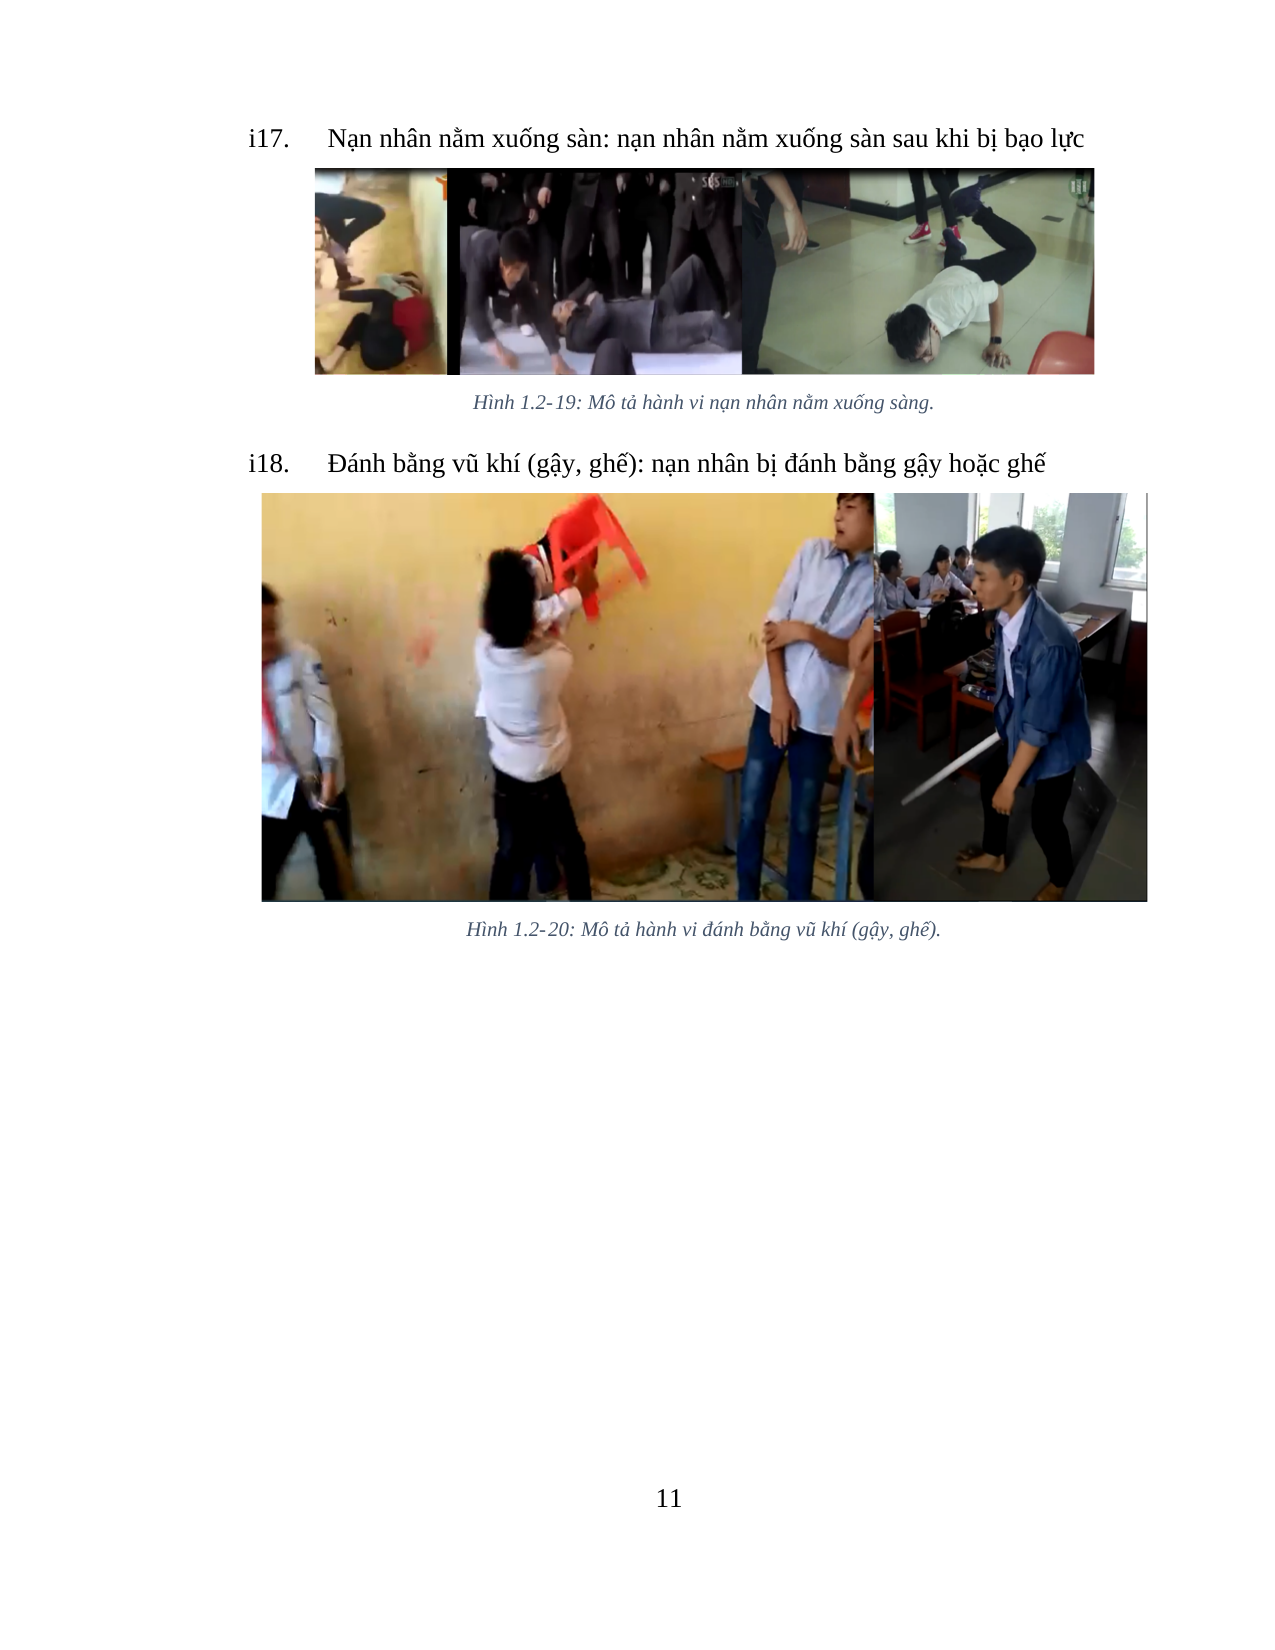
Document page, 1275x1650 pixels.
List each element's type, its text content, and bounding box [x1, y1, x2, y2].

list Nạn nhân nằm xuống sàn: nạn nhân nằm xuống sàn sau khi bị bạo lực [290, 122, 1157, 153]
text Hình -: Mô tả hành vi nạn nhân nằm xuống sàng. [177, 390, 1157, 414]
picture [261, 493, 1148, 902]
list Đánh bằng vũ khí (gậy, ghế): nạn nhân bị đánh bằng gậy hoặc ghế [290, 447, 1157, 478]
picture [314, 168, 1095, 375]
text Hình -: Mô tả hành vi đánh bằng vũ khí (gậy, ghế). [177, 917, 1157, 941]
